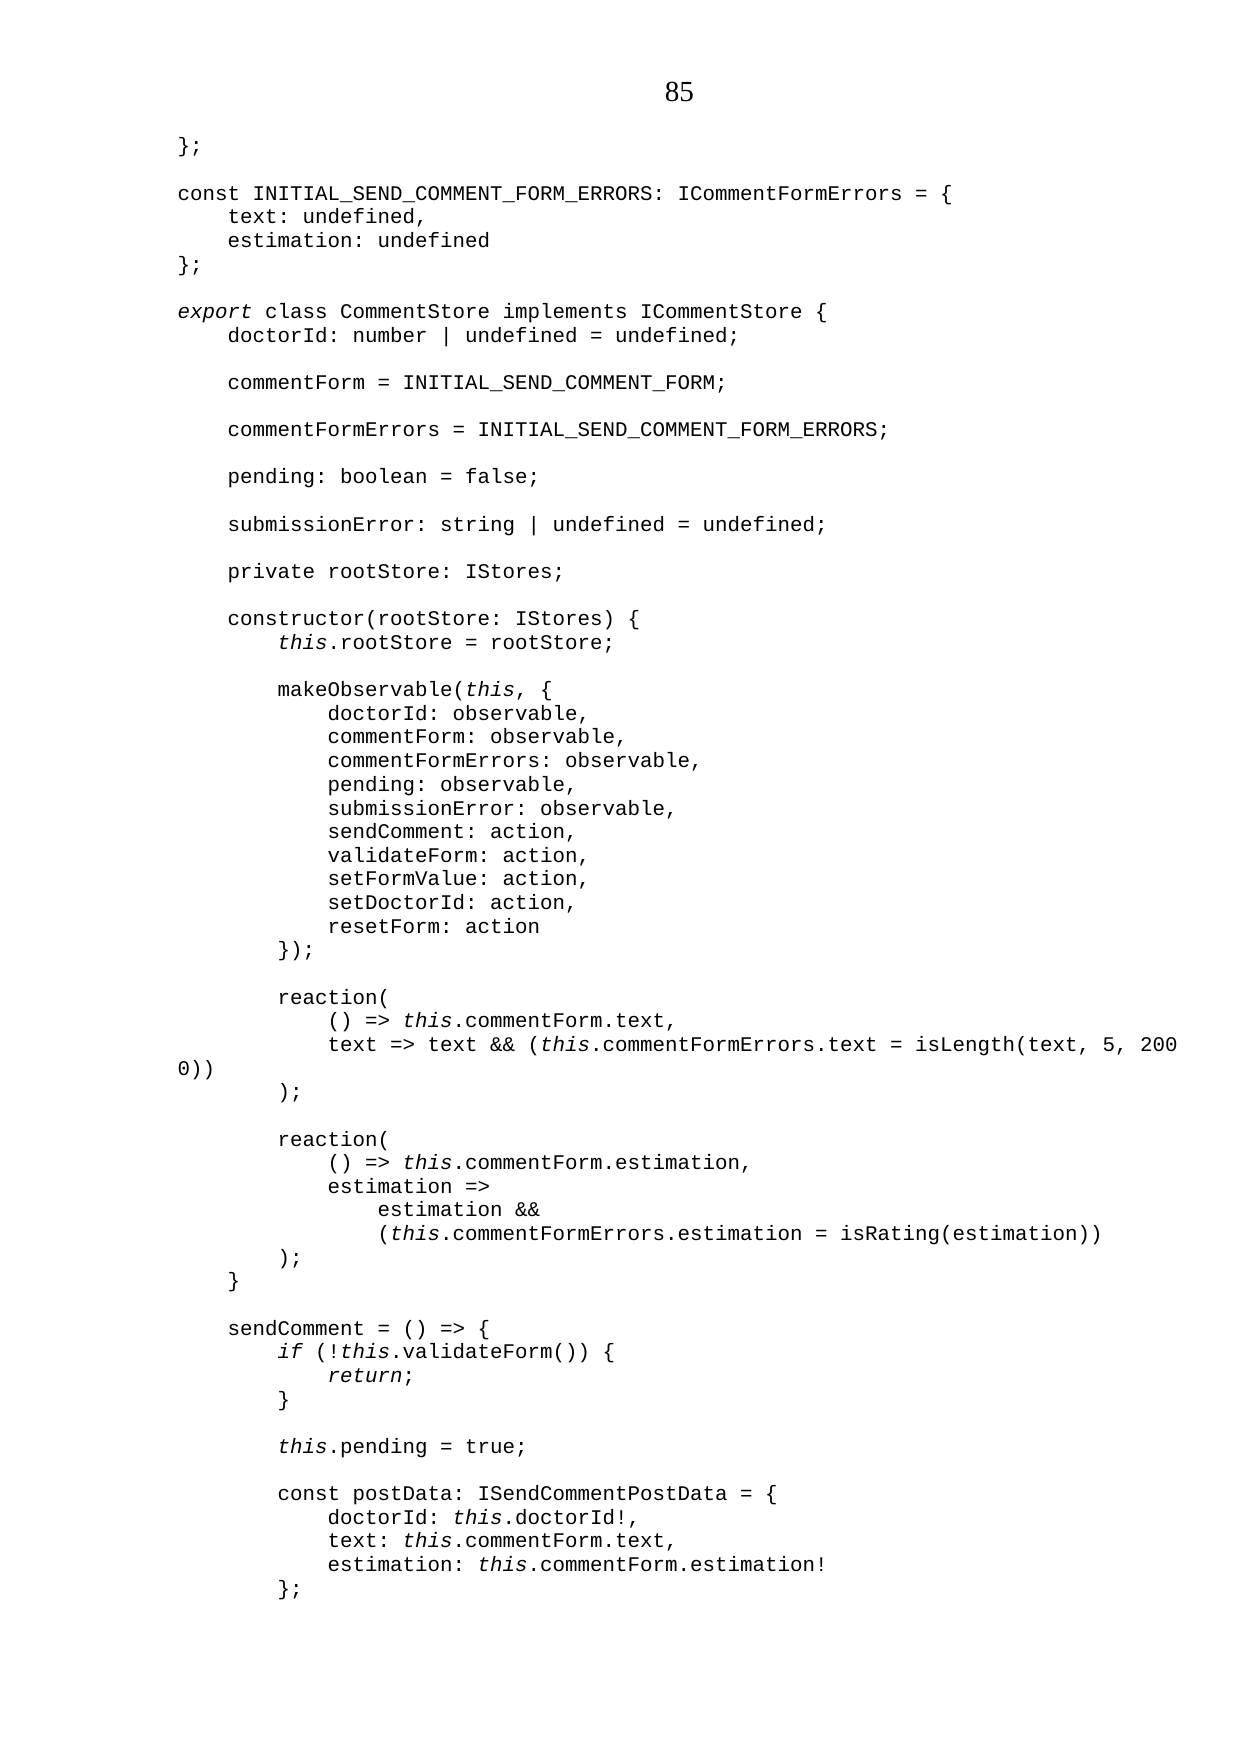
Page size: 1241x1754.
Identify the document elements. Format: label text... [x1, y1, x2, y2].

text commentForm = INITIAL_SEND_COMMENT_FORM; [177, 372, 1181, 396]
text estimation => [177, 1176, 1181, 1199]
text () => this.commentForm.text, [177, 1010, 1181, 1034]
text makeObservable(this, { [177, 679, 1181, 703]
text submissionError: string | undefined = undefined; [177, 514, 1181, 537]
text this.rootStore = rootStore; [177, 632, 1181, 656]
text resetForm: action [177, 916, 1181, 939]
text reaction( [177, 1128, 1181, 1152]
text validateForm: action, [177, 845, 1181, 868]
text reaction( [177, 987, 1181, 1010]
text ); [177, 1247, 1181, 1270]
text }; [177, 254, 1181, 277]
text } [177, 1389, 1181, 1412]
text commentForm: observable, [177, 727, 1181, 750]
text (this.commentFormErrors.estimation = isRating(estimation)) [177, 1223, 1181, 1247]
text submissionError: observable, [177, 797, 1181, 821]
text doctorId: number | undefined = undefined; [177, 324, 1181, 348]
text }); [177, 939, 1181, 963]
text export class CommentStore implements ICommentStore { [177, 301, 1181, 324]
text setDoctorId: action, [177, 892, 1181, 916]
text }; [177, 1578, 1181, 1601]
text pending: observable, [177, 774, 1181, 797]
text constructor(rootStore: IStores) { [177, 608, 1181, 632]
text text => text && (this.commentFormErrors.text = isLength(text, 5, 2000)) [177, 1034, 1181, 1081]
text return; [177, 1365, 1181, 1389]
text const INITIAL_SEND_COMMENT_FORM_ERRORS: ICommentFormErrors = { [177, 183, 1181, 206]
text private rootStore: IStores; [177, 561, 1181, 585]
text setFormValue: action, [177, 868, 1181, 892]
text pending: boolean = false; [177, 466, 1181, 490]
text sendComment = () => { [177, 1318, 1181, 1341]
text doctorId: this.doctorId!, [177, 1507, 1181, 1531]
text this.pending = true; [177, 1436, 1181, 1459]
text text: undefined, [177, 206, 1181, 230]
text estimation && [177, 1199, 1181, 1223]
text } [177, 1270, 1181, 1294]
text estimation: this.commentForm.estimation! [177, 1554, 1181, 1578]
text estimation: undefined [177, 230, 1181, 254]
text commentFormErrors = INITIAL_SEND_COMMENT_FORM_ERRORS; [177, 419, 1181, 443]
text }; [177, 135, 1181, 159]
text if (!this.validateForm()) { [177, 1341, 1181, 1365]
text sendComment: action, [177, 821, 1181, 845]
text ); [177, 1081, 1181, 1105]
text text: this.commentForm.text, [177, 1531, 1181, 1554]
text () => this.commentForm.estimation, [177, 1152, 1181, 1176]
text doctorId: observable, [177, 703, 1181, 727]
text const postData: ISendCommentPostData = { [177, 1483, 1181, 1507]
text commentFormErrors: observable, [177, 750, 1181, 774]
